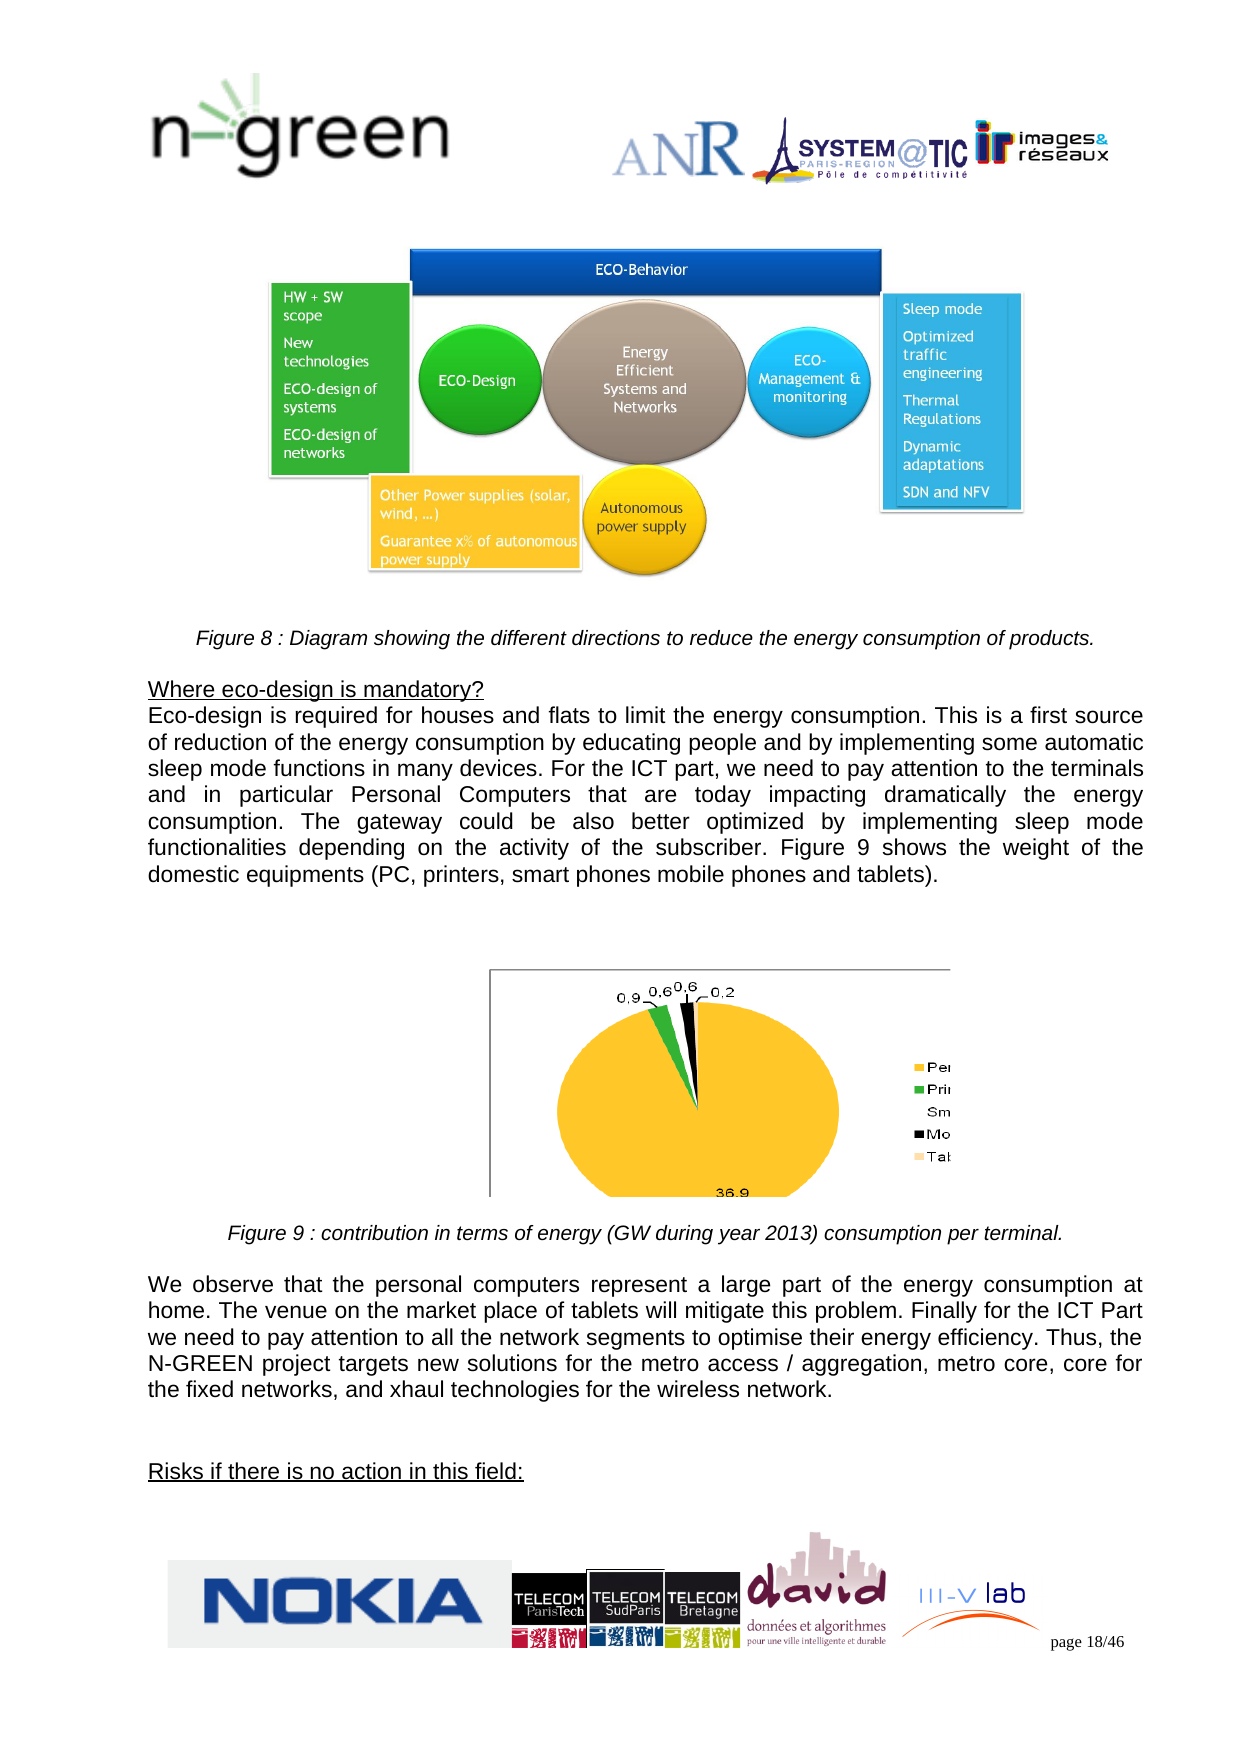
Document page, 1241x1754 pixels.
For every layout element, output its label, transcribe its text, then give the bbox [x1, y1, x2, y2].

text Eco-design is required for houses and flats to limit the energy consumption. This is a first source of reduction of the energy consumption by educating people and by implementing some automatic sleep mode functions in many devices. For the ICT part, we need to pay attention to the terminals and in particular Personal Computers that are today impacting dramatically the energy consumption. The gateway could be also better optimized by implementing sleep mode functionalities depending on the activity of the subscriber. Figure 9 shows the weight of the domestic equipments (PC, printers, smart phones mobile phones and tablets). [148, 702, 1144, 887]
text We observe that the personal computers represent a large part of the energy consumption at home. The venue on the market place of tablets will mitigate this problem. Finally for the ICT Part we need to pay attention to all the network segments to optimise their energy efficiency. Thus, the N-GREEN project targets new solutions for the metro access / aggregation, metro core, core for the fixed networks, and xhaul technologies for the wireless network. [148, 1271, 1144, 1403]
picture [265, 246, 1027, 600]
text Figure 8 : Diagram showing the different directions to reduce the energy consumption of products. [148, 626, 1144, 650]
picture [167, 1529, 1051, 1648]
picture [147, 73, 454, 191]
picture [975, 93, 1109, 191]
text Where eco-design is mandatory? [148, 676, 1144, 702]
text Risks if there is no action in this field: [148, 1458, 1144, 1484]
text Figure 9 : contribution in terms of energy (GW during year 2013) consumption per terminal. [148, 1221, 1144, 1244]
